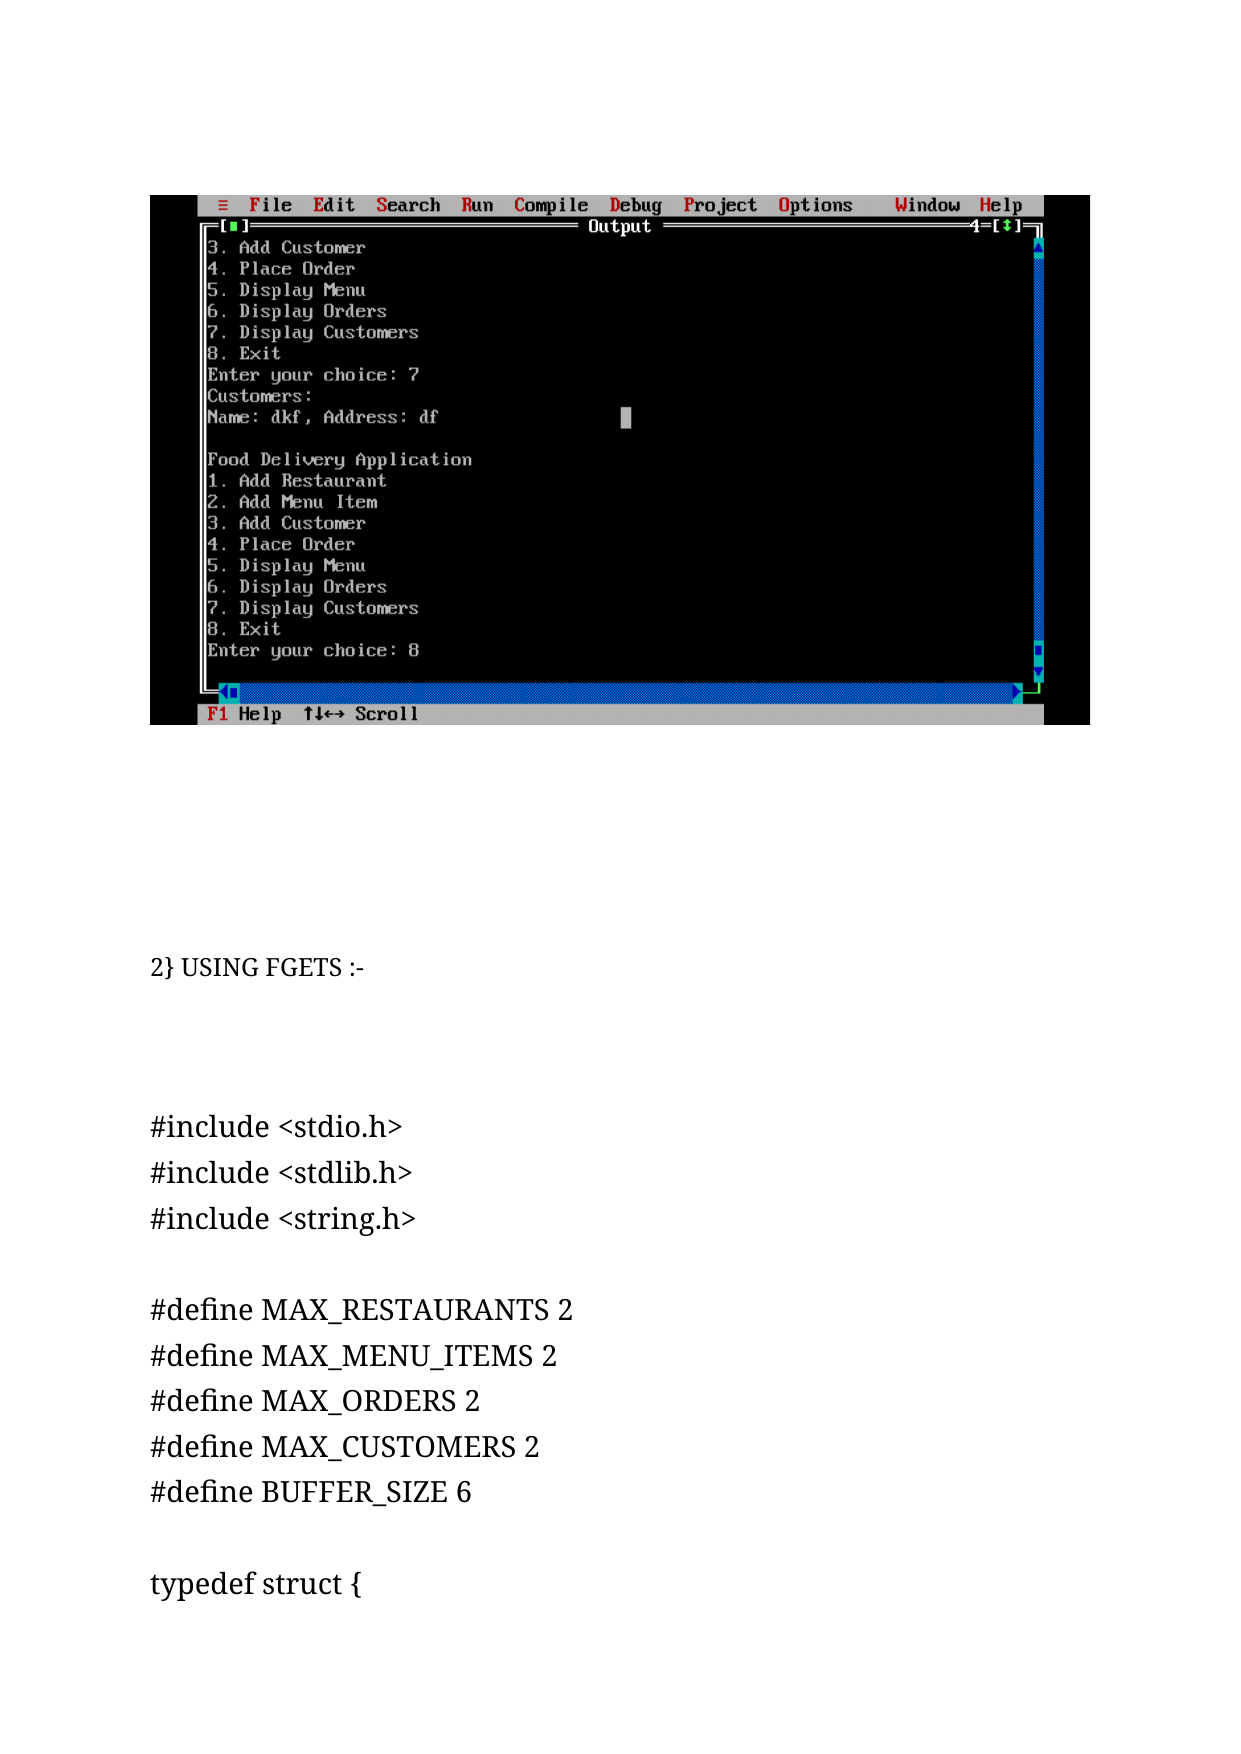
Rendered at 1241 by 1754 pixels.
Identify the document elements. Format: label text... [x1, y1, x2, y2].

text #include <string.h> [150, 1198, 1090, 1238]
text #define MAX_RESTAURANTS 2 [150, 1289, 1090, 1329]
text #include <stdlib.h> [150, 1152, 1090, 1192]
picture [150, 195, 1091, 725]
text #define MAX_CUSTOMERS 2 [150, 1426, 1090, 1466]
text #define BUFFER_SIZE 6 [150, 1472, 1090, 1511]
text #define MAX_MENU_ITEMS 2 [150, 1335, 1090, 1374]
text #include <stdio.h> [150, 1107, 1090, 1146]
text 2} USING FGETS :- [150, 950, 1090, 984]
text typedef struct { [150, 1563, 1090, 1603]
text #define MAX_ORDERS 2 [150, 1380, 1090, 1420]
